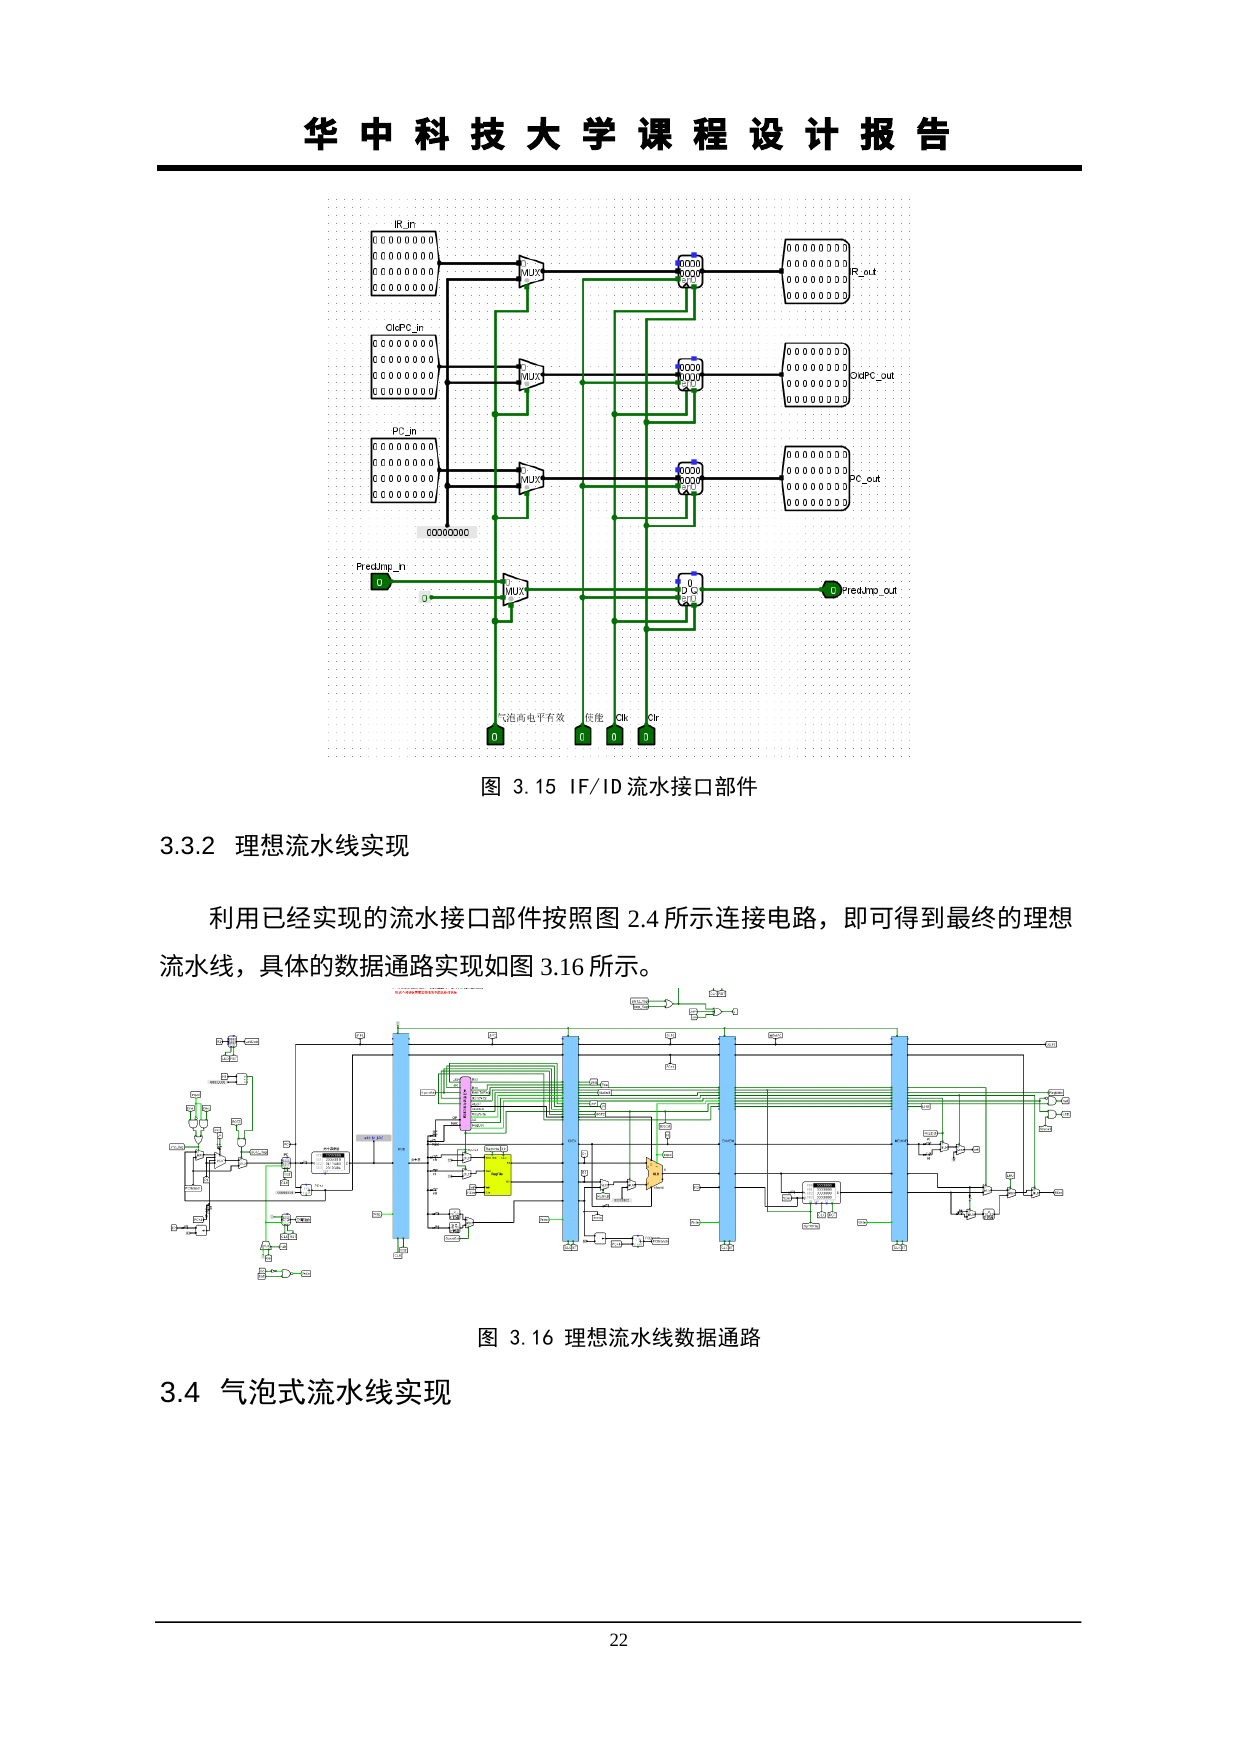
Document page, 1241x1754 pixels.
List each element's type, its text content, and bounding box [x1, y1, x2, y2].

subtitle 气泡式流水线实现 [159, 1373, 1053, 1408]
picture [159, 988, 1078, 1293]
picture [323, 198, 912, 763]
subtitle 理想流水线实现 [159, 821, 1078, 869]
